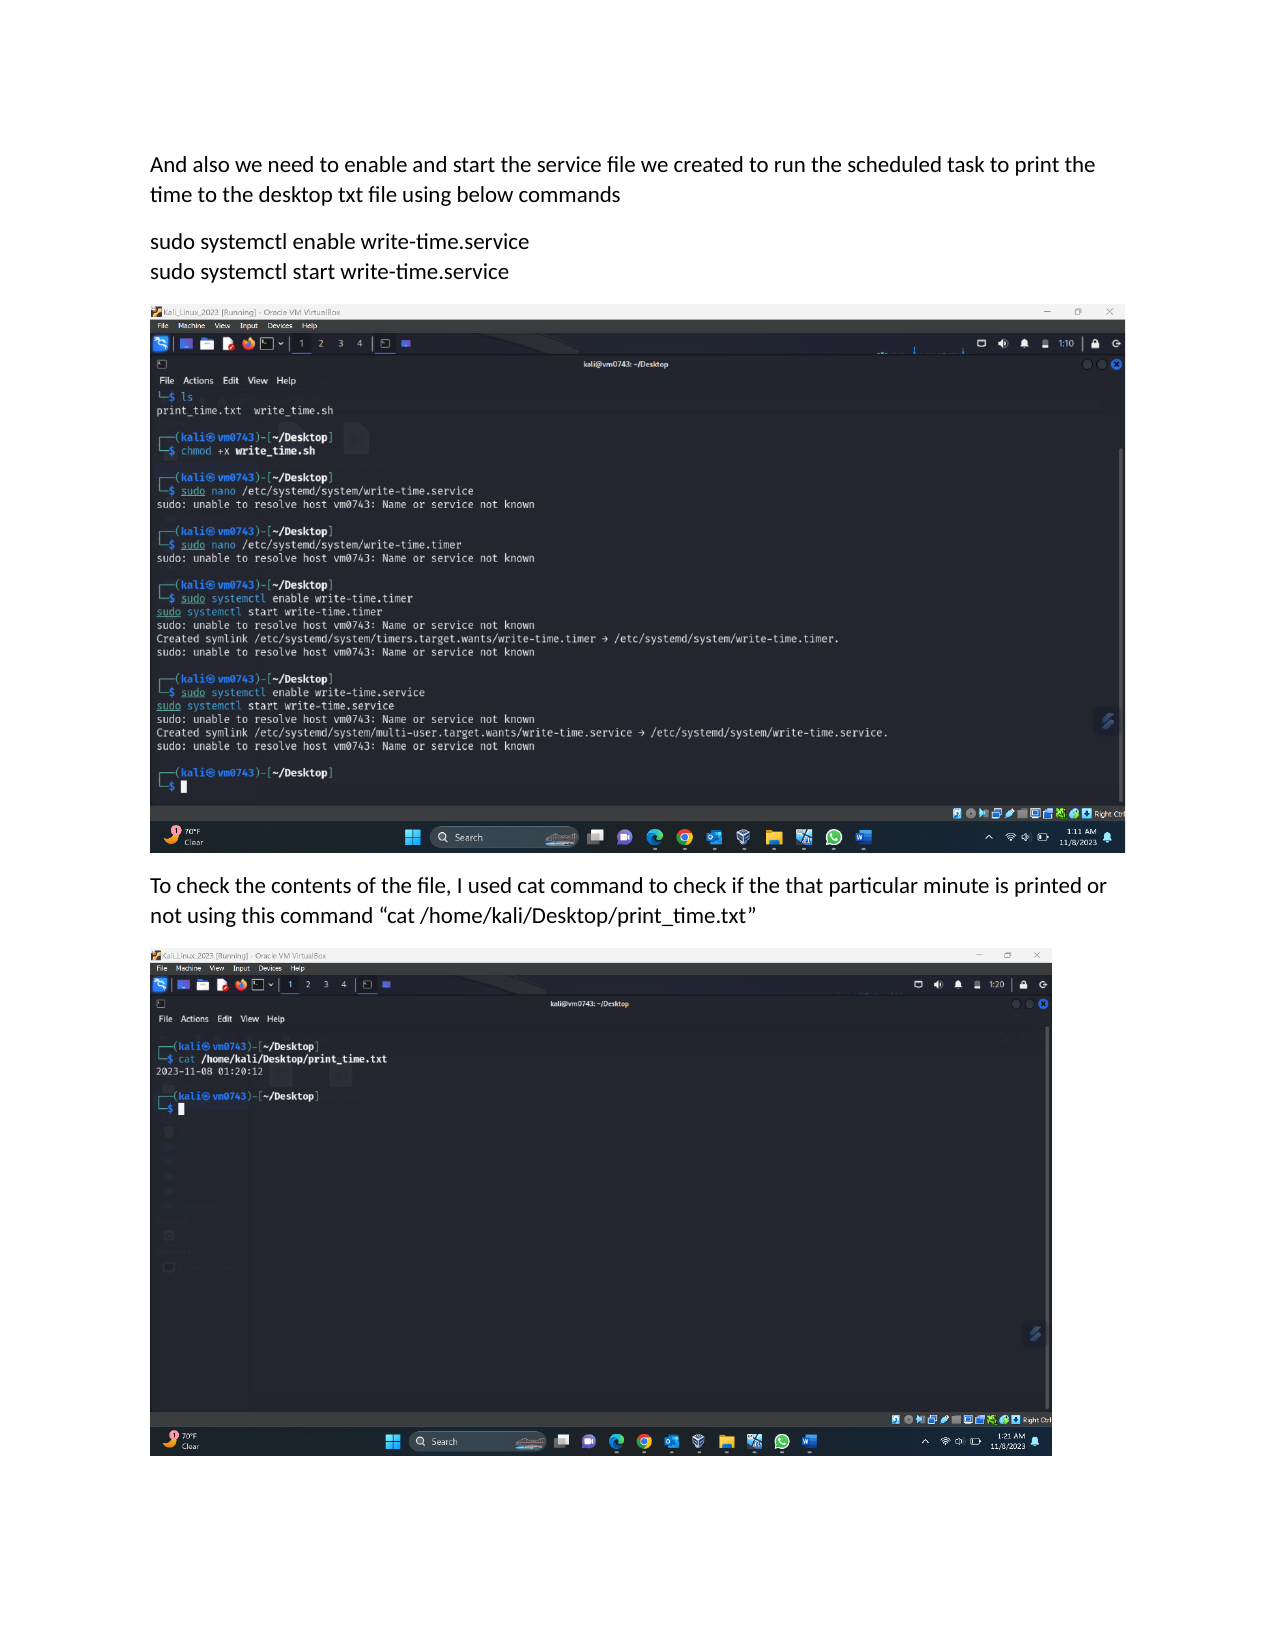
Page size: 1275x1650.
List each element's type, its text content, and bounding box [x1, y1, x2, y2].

text And also we need to enable and start the service file we created to run the scheduled task to print the time to the desktop txt file using below commands [150, 150, 1125, 208]
picture [150, 948, 1052, 1456]
picture [150, 304, 1125, 853]
text To check the contents of the file, I used cat command to check if the that particular minute is printed or not using this command “cat /home/kali/Desktop/print_time.txt” [150, 871, 1125, 930]
text sudo systemctl enable write-time.service sudo systemctl start write-time.service [150, 227, 1125, 285]
